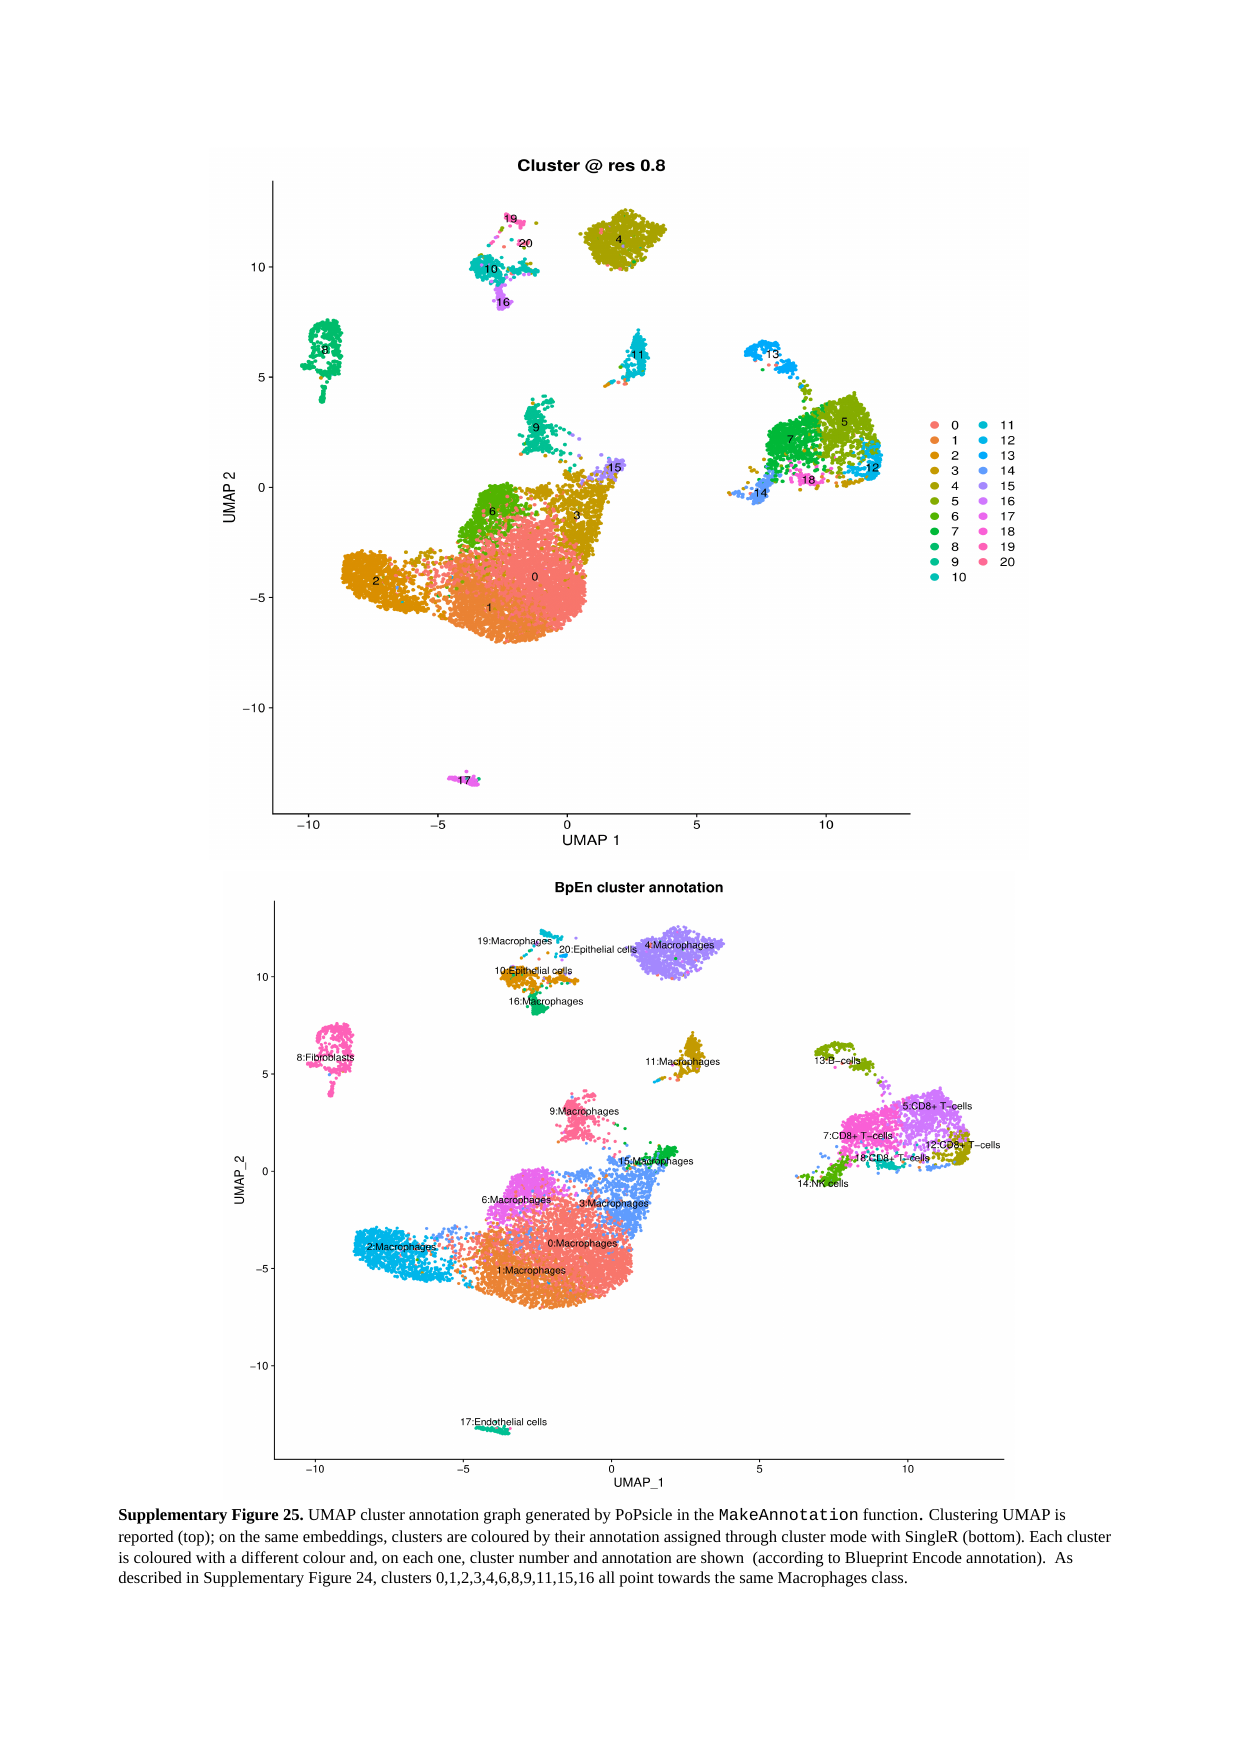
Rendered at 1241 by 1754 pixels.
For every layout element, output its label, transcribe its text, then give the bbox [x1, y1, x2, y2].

picture [209, 147, 1029, 860]
picture [223, 871, 1015, 1500]
